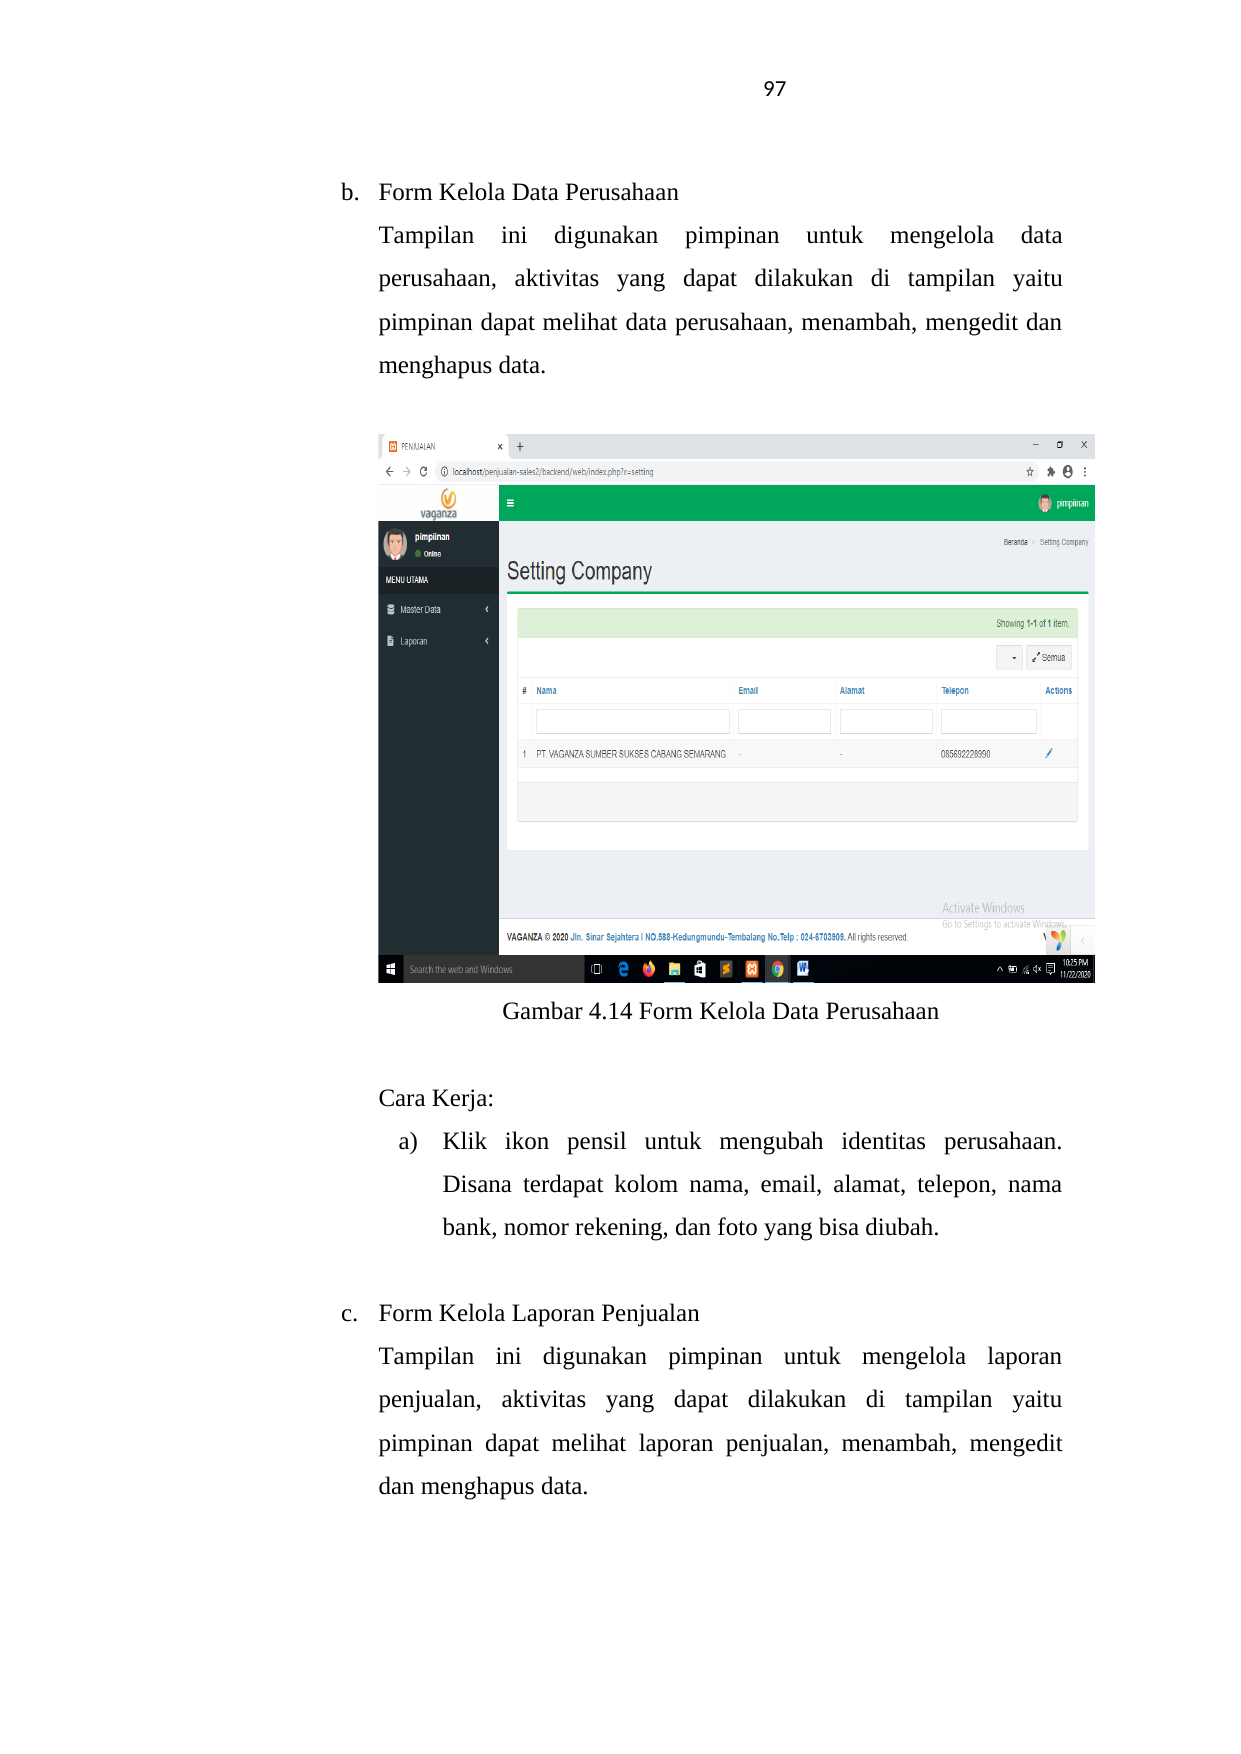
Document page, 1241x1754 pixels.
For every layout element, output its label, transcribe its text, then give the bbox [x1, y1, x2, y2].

list Klik ikon pensil untuk mengubah identitas perusahaan. Disana terdapat kolom nama, email, alamat, telepon, nama bank, nomor rekening, dan foto yang bisa diubah. [398, 1126, 1063, 1241]
list Tampilan ini digunakan pimpinan untuk mengelola laporan penjualan, aktivitas yang dapat dilakukan di tampilan yaitu pimpinan dapat melihat laporan penjualan, menambah, mengedit dan menghapus data. [378, 1341, 1063, 1499]
list Cara Kerja: [378, 1083, 1063, 1111]
list Form Kelola Laporan Penjualan [341, 1298, 1063, 1327]
list Tampilan ini digunakan pimpinan untuk mengelola data perusahaan, aktivitas yang dapat dilakukan di tampilan yaitu pimpinan dapat melihat data perusahaan, menambah, mengedit dan menghapus data. [378, 220, 1063, 378]
list Gambar 4.14 Form Kelola Data Perusahaan [378, 996, 1063, 1025]
list Form Kelola Data Perusahaan [341, 177, 1063, 206]
picture [378, 434, 1095, 983]
